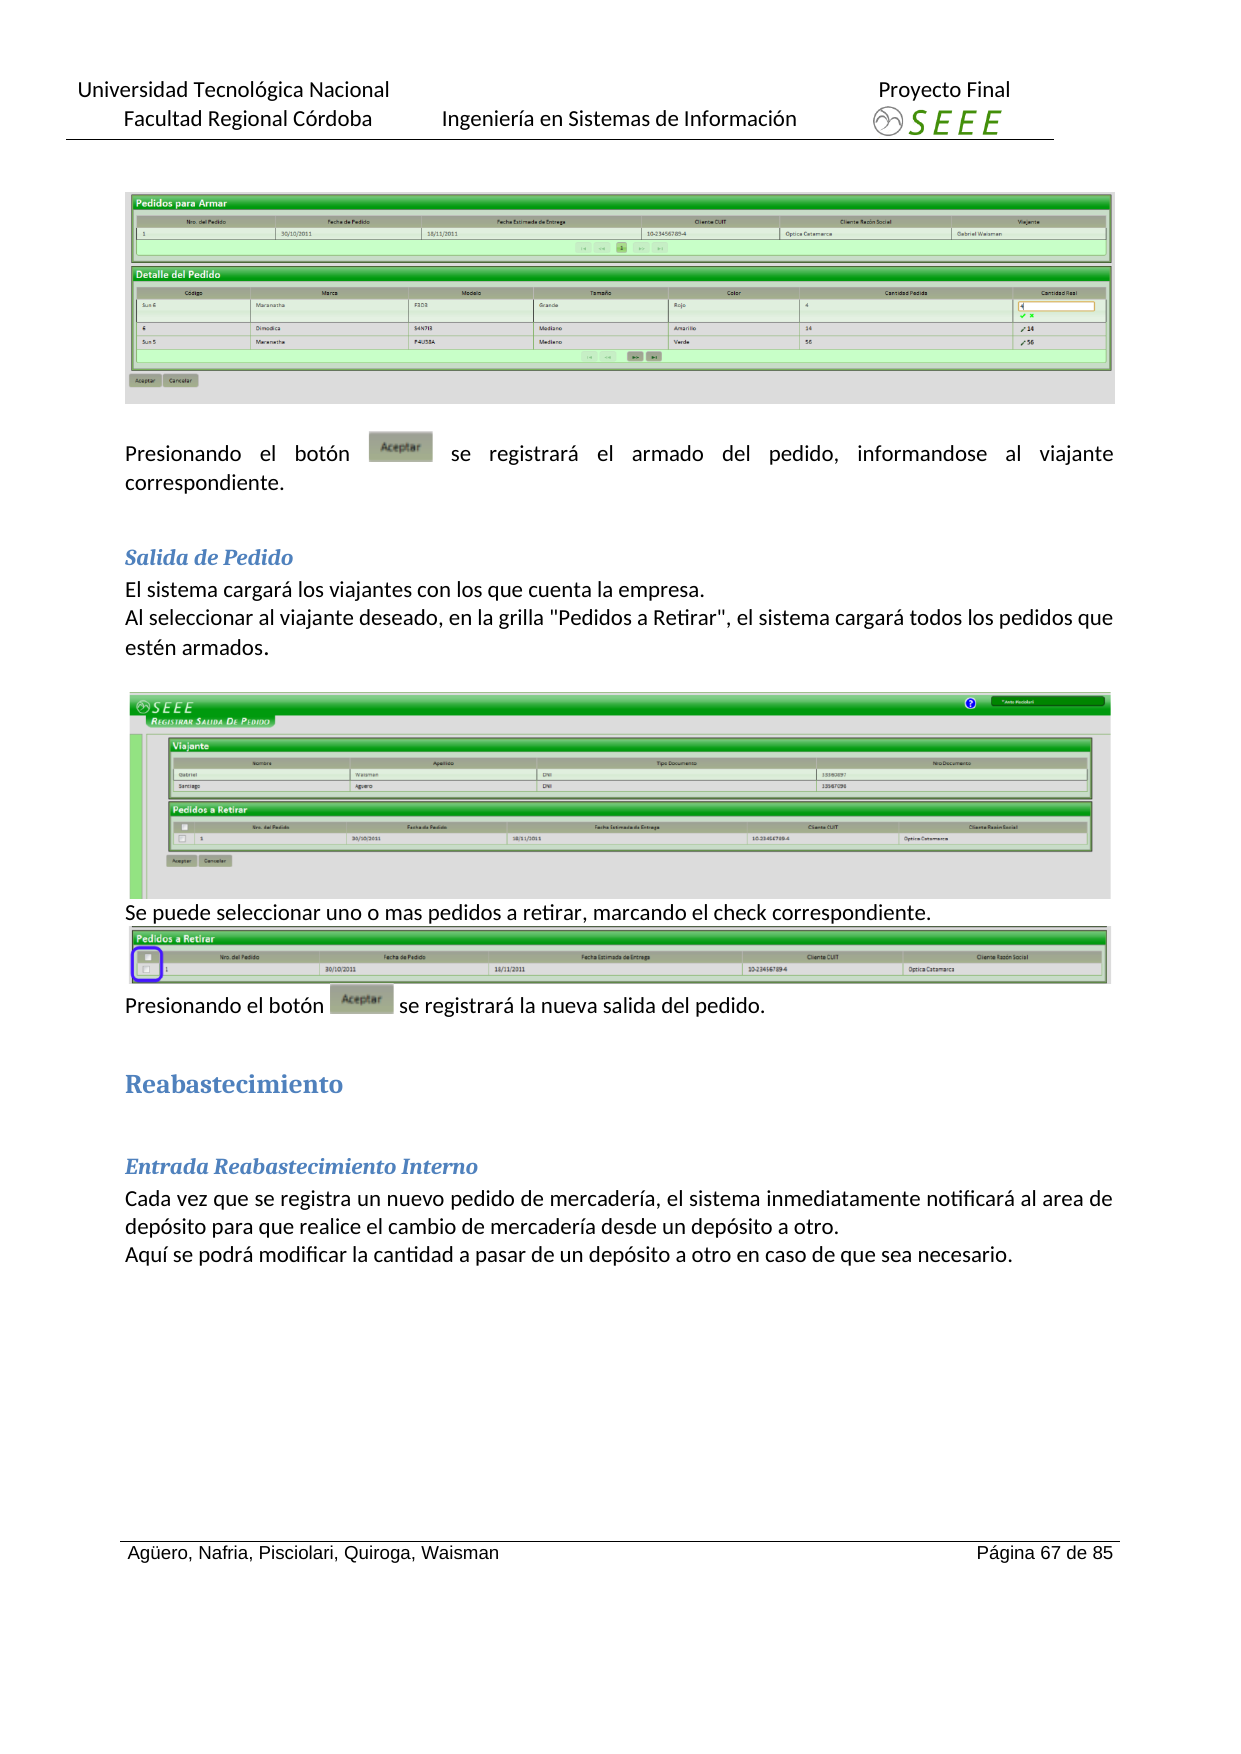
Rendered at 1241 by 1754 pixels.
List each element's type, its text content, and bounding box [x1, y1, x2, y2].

text Presionando el botón se registrará la nueva salida del pedido. [125, 984, 1115, 1020]
picture [368, 431, 433, 462]
text Se puede seleccionar uno o mas pedidos a retirar, marcando el check correspondiente. [125, 898, 1115, 926]
subtitle Entrada Reabastecimiento Interno [125, 1154, 1115, 1180]
text Aquí se podrá modificar la cantidad a pasar de un depósito a otro en caso de que sea necesario. [125, 1240, 1115, 1268]
picture [128, 926, 1112, 1014]
subtitle Reabastecimiento [125, 1069, 1115, 1100]
picture [125, 192, 1115, 404]
text Presionando el botón se registrará el armado del pedido, informandose al viajante correspondiente. [125, 432, 1115, 496]
text Cada vez que se registra un nuevo pedido de mercadería, el sistema inmediatamente notificará al area de depósito para que realice el cambio de mercadería desde un depósito a otro. [125, 1184, 1115, 1240]
text Al seleccionar al viajante deseado, en la grilla "Pedidos a Retirar", el sistema cargará todos los pedidos que estén armados. [125, 603, 1115, 662]
subtitle Salida de Pedido [125, 545, 1115, 571]
picture [873, 103, 1004, 139]
text El sistema cargará los viajantes con los que cuenta la empresa. [125, 575, 1115, 603]
picture [129, 692, 1111, 899]
